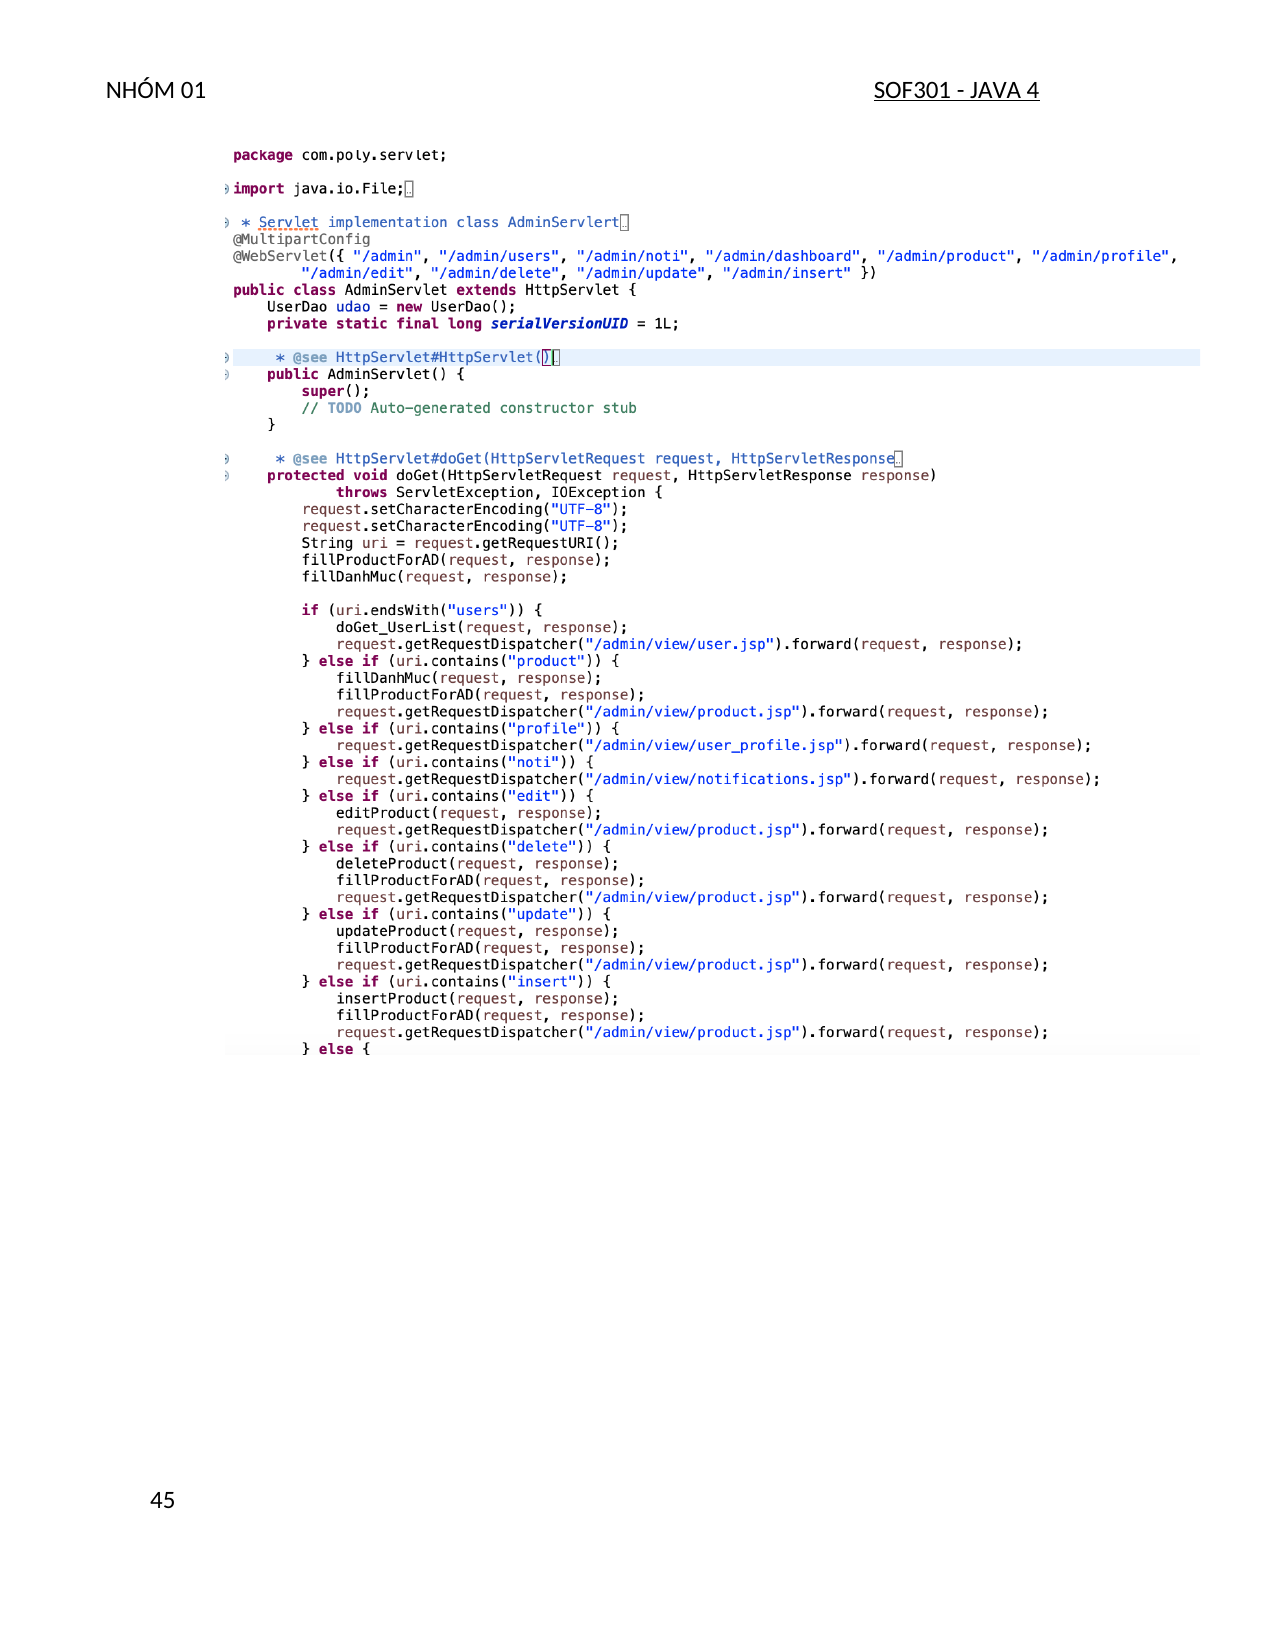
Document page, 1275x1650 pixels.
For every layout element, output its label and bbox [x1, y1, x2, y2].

picture [225, 150, 1200, 1055]
